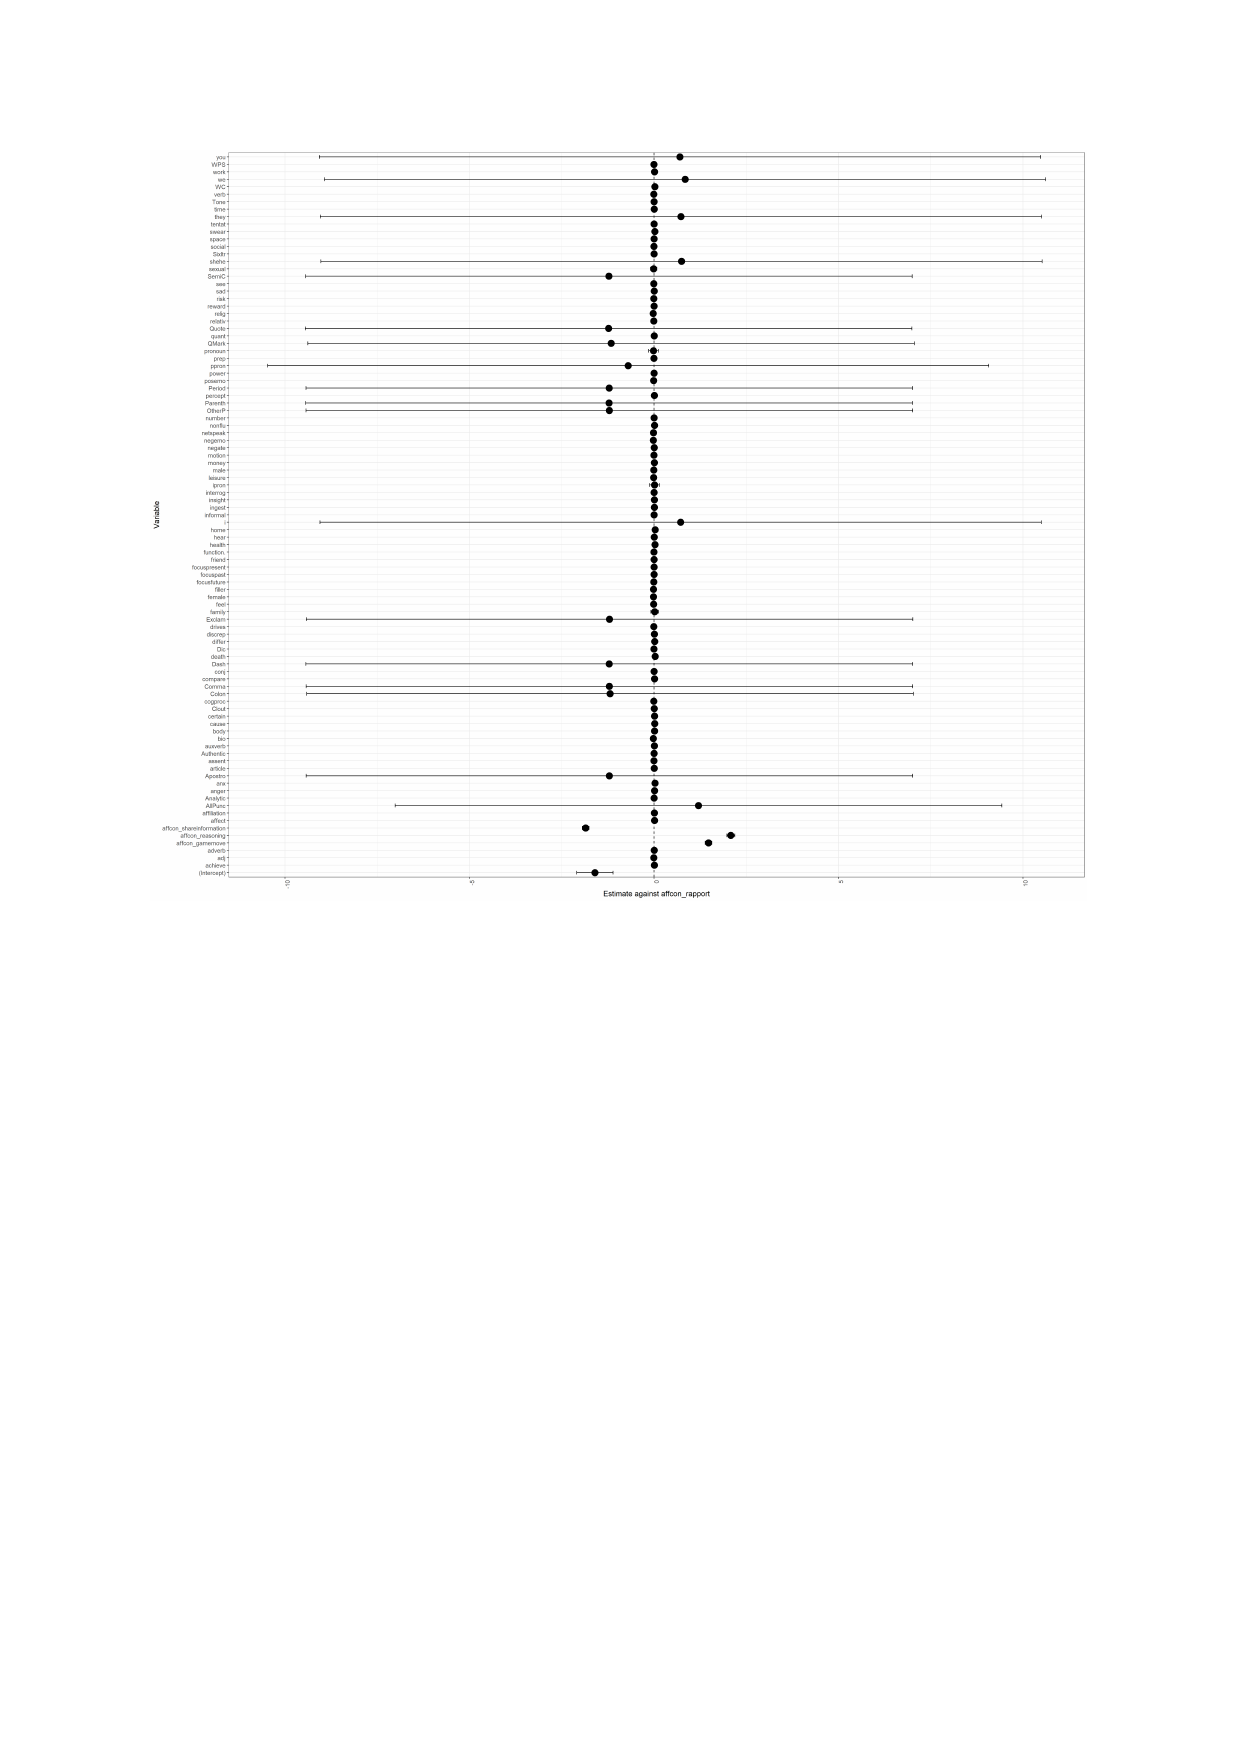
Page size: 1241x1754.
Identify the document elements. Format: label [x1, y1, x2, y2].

picture [150, 150, 1088, 901]
